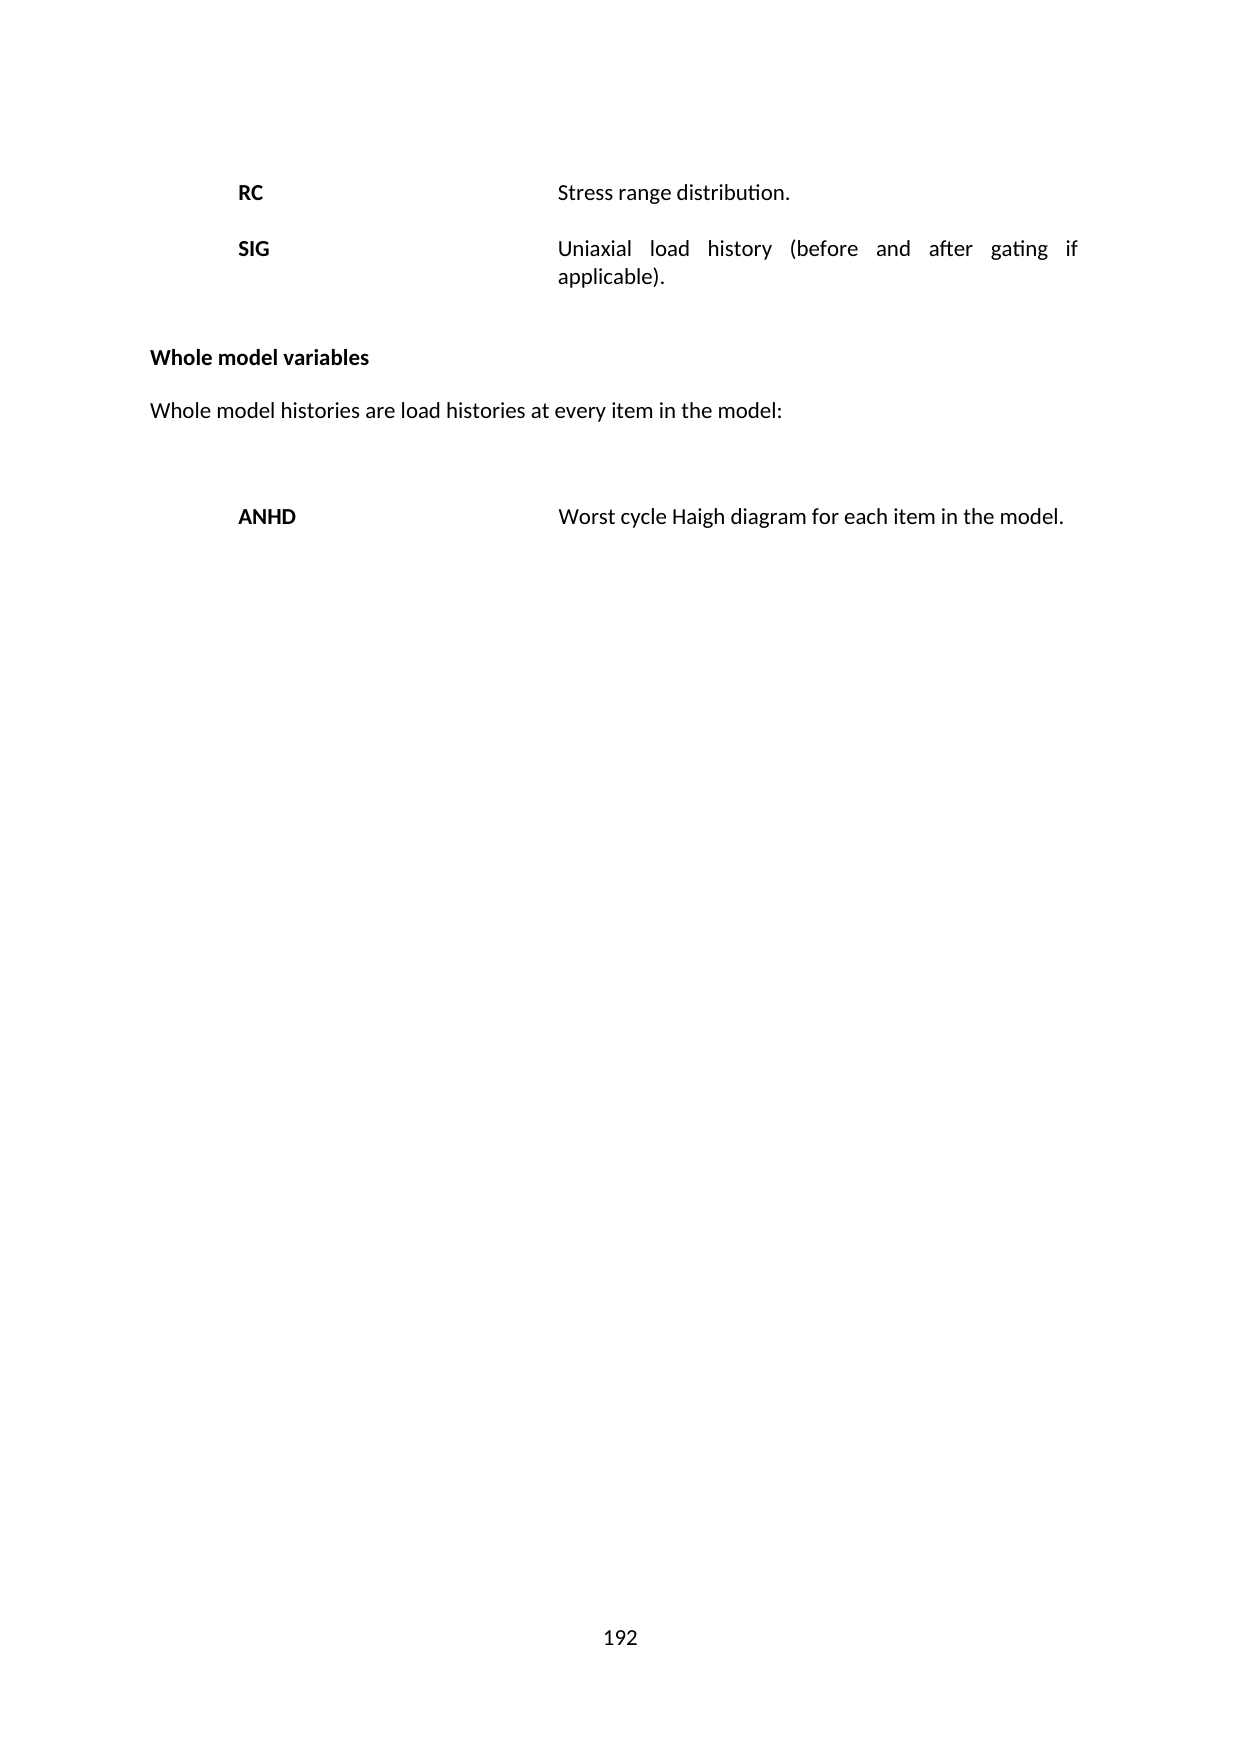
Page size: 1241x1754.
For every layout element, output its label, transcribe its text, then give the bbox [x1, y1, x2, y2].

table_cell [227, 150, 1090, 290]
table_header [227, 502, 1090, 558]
text Whole model histories are load histories at every item in the model: [150, 396, 1090, 424]
text Whole model variables [150, 343, 1090, 371]
